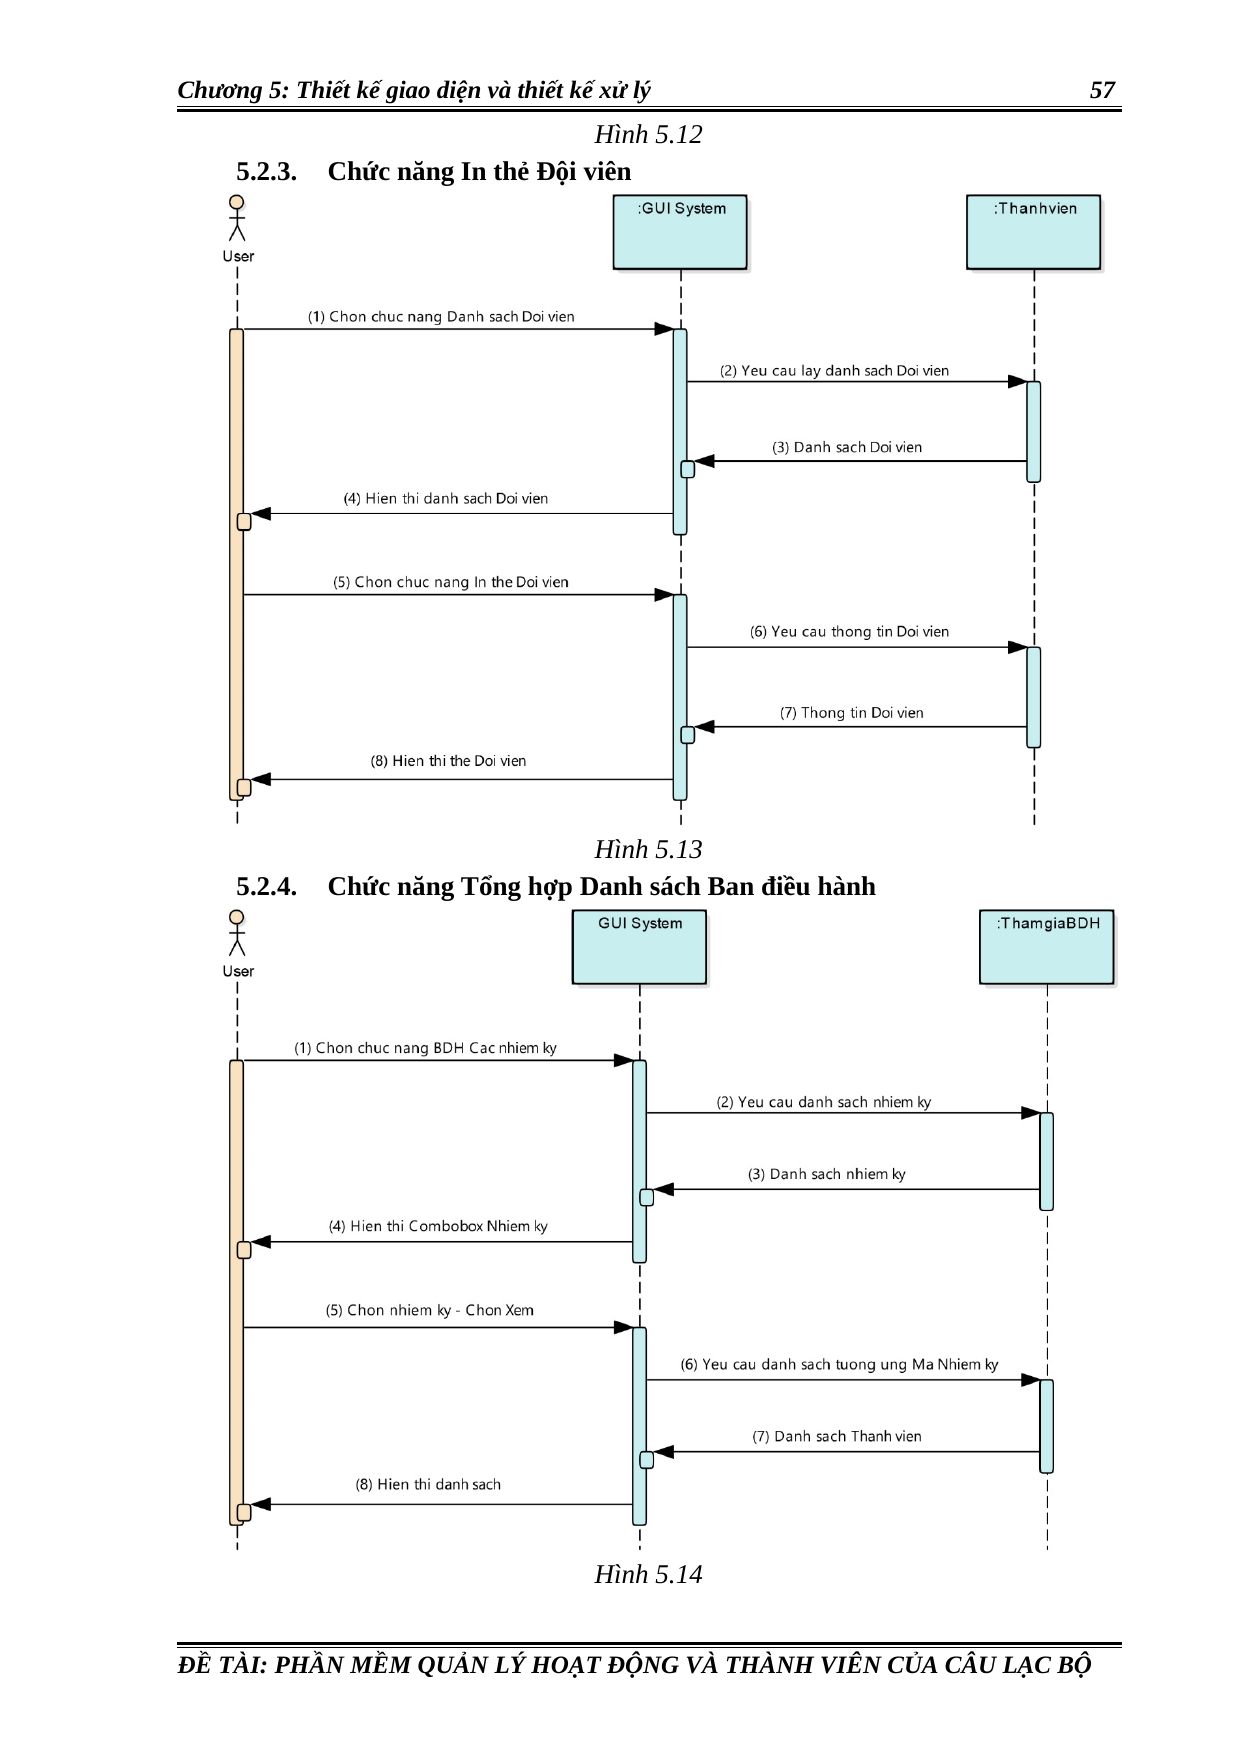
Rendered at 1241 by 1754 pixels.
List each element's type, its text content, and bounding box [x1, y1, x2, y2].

text Hình 5.13 [177, 833, 1122, 864]
list Chức năng In thẻ Đội viên [236, 156, 1122, 187]
picture [206, 901, 1125, 1558]
list Chức năng Tổng hợp Danh sách Ban điều hành [236, 870, 1122, 901]
picture [206, 186, 1109, 833]
text Hình 5.14 [177, 1558, 1122, 1589]
text Hình 5.12 [177, 118, 1122, 149]
